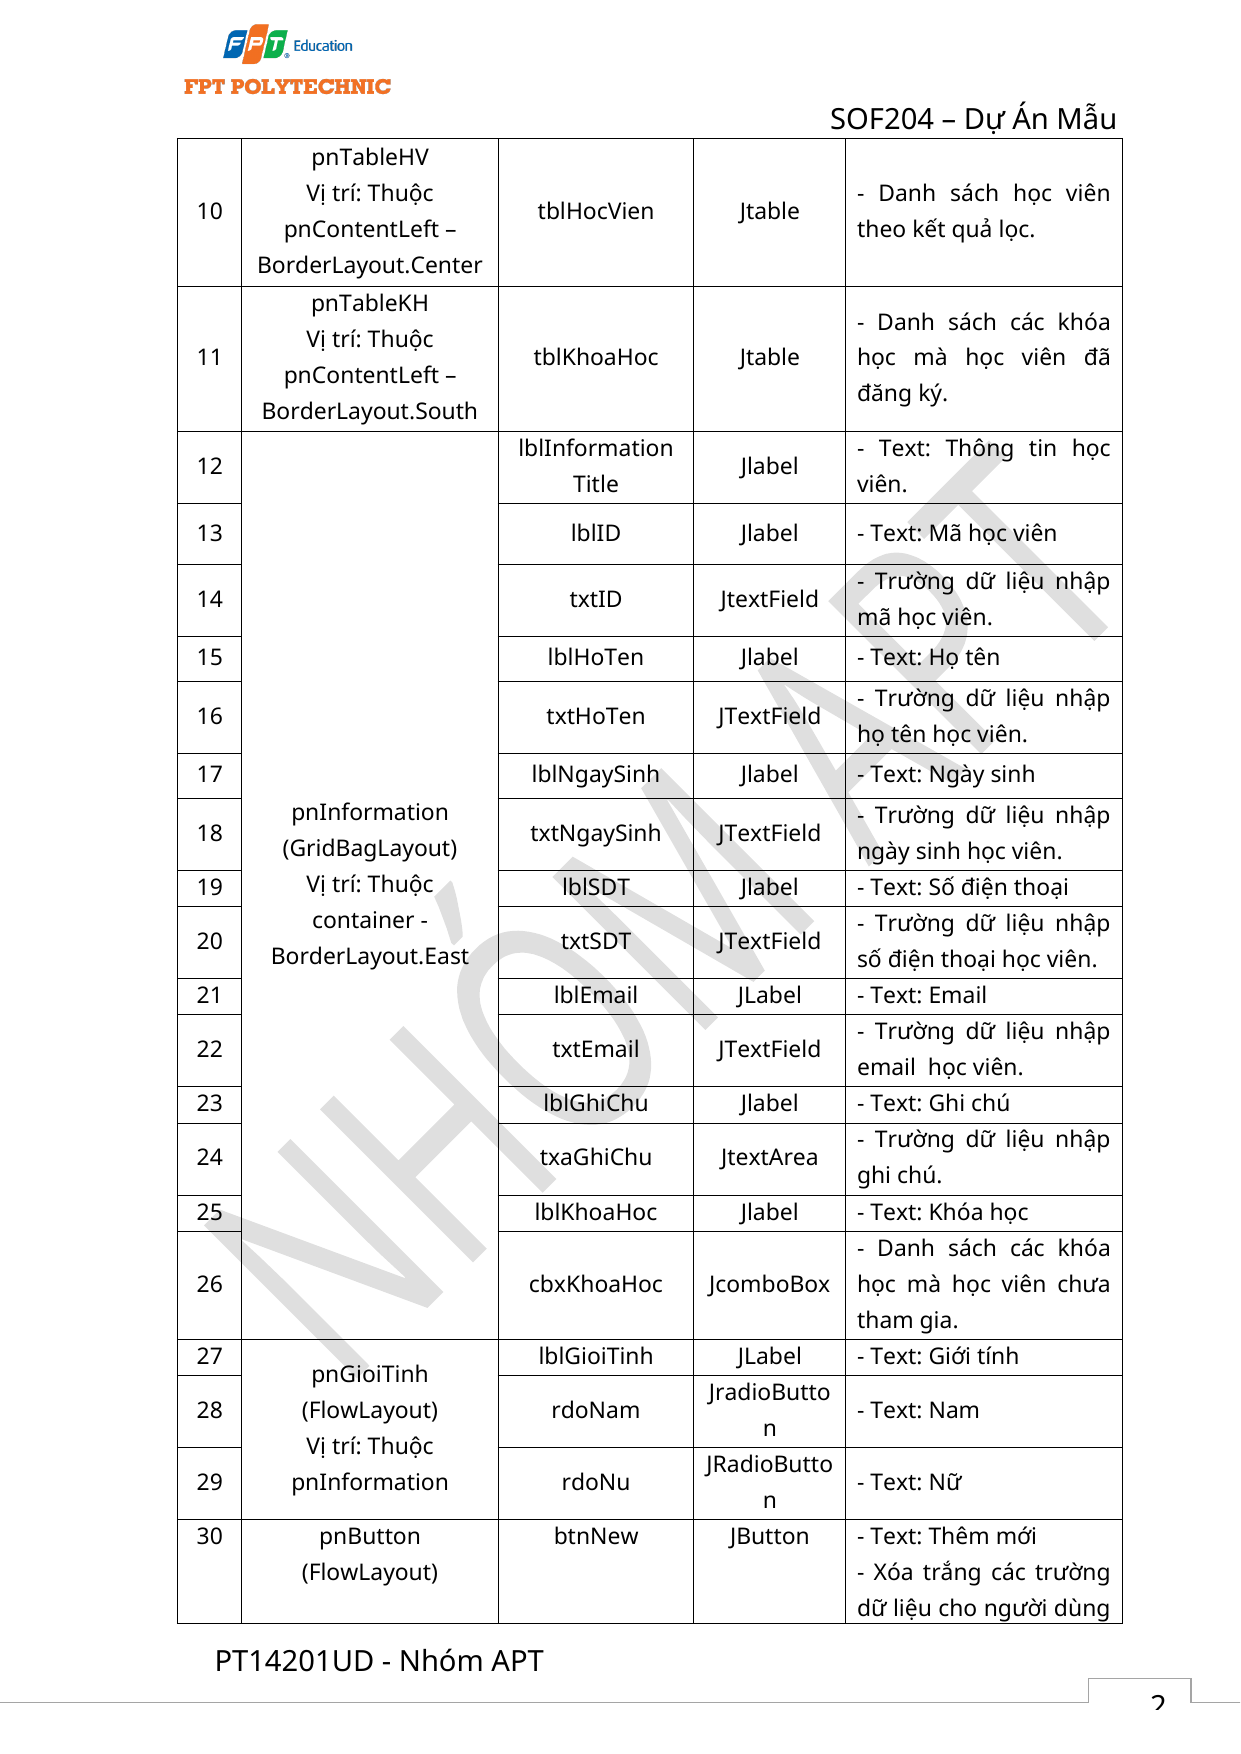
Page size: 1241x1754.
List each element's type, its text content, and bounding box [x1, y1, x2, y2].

table_cell Jlabel [694, 504, 845, 564]
table_cell lblNgaySinh [499, 754, 693, 798]
table_cell 11 [178, 287, 241, 431]
table_cell 29 [178, 1448, 241, 1519]
table_cell tblKhoaHoc [499, 287, 693, 431]
picture [177, 17, 398, 101]
table_cell - Text: Email [846, 979, 1122, 1014]
table_cell 27 [178, 1340, 241, 1375]
table_cell JradioButton [694, 1376, 845, 1447]
table_cell - Text: Ghi chú [846, 1087, 1122, 1122]
table_cell JTextField [694, 907, 845, 978]
table_cell lblHoTen [499, 637, 693, 681]
table_cell Jlabel [694, 432, 845, 503]
table_cell lblGhiChu [499, 1087, 693, 1122]
table_cell - Trường dữ liệu nhập email học viên. [846, 1015, 1122, 1086]
table_cell 21 [178, 979, 241, 1014]
table_cell Jlabel [694, 754, 845, 798]
table_cell - Text: Nam [846, 1376, 1122, 1447]
table_cell 26 [178, 1232, 241, 1339]
table_cell rdoNu [499, 1448, 693, 1519]
table_cell 17 [178, 754, 241, 798]
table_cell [242, 1520, 498, 1623]
table_cell - Danh sách học viên theo kết quả lọc. [846, 139, 1122, 286]
table_cell - Danh sách các khóa học mà học viên chưa tham gia. [846, 1232, 1122, 1339]
table_cell - Trường dữ liệu nhập số điện thoại học viên. [846, 907, 1122, 978]
table_cell Jtable [694, 287, 845, 431]
table_cell 10 [178, 139, 241, 286]
table_cell pnTableHV Vị trí: Thuộc pnContentLeft – BorderLayout.Center [242, 139, 498, 286]
table_cell Jlabel [694, 1087, 845, 1122]
table_cell Jlabel [694, 1196, 845, 1231]
table_cell pnTableKH Vị trí: Thuộc pnContentLeft – BorderLayout.South [242, 287, 498, 431]
table_cell Jlabel [694, 637, 845, 681]
table_cell JTextField [694, 799, 845, 870]
table_cell JtextField [694, 565, 845, 636]
table_cell - Text: Giới tính [846, 1340, 1122, 1375]
table_cell btnNew [499, 1520, 693, 1623]
table_cell 19 [178, 871, 241, 906]
table_cell 16 [178, 682, 241, 753]
table_cell lblGioiTinh [499, 1340, 693, 1375]
table_cell rdoNam [499, 1376, 693, 1447]
table_cell - Trường dữ liệu nhập mã học viên. [846, 565, 1122, 636]
table_cell Jlabel [694, 871, 845, 906]
table_cell - Text: Nữ [846, 1448, 1122, 1519]
table_cell Jtable [694, 139, 845, 286]
table_cell - Text: Họ tên [846, 637, 1122, 681]
table_cell - Trường dữ liệu nhập họ tên học viên. [846, 682, 1122, 753]
table_cell txtNgaySinh [499, 799, 693, 870]
table_cell txaGhiChu [499, 1124, 693, 1194]
table_cell 24 [178, 1124, 241, 1194]
table_cell JtextArea [694, 1124, 845, 1194]
table_cell txtID [499, 565, 693, 636]
table_cell 30 [178, 1520, 241, 1623]
table_cell lblKhoaHoc [499, 1196, 693, 1231]
table_cell - Text: Khóa học [846, 1196, 1122, 1231]
table_cell - Text: Thông tin học viên. [846, 432, 1122, 503]
table_cell JLabel [694, 1340, 845, 1375]
table_cell lblID [499, 504, 693, 564]
table_cell - Text: Số điện thoại [846, 871, 1122, 906]
table_cell 14 [178, 565, 241, 636]
table_cell JLabel [694, 979, 845, 1014]
table_cell txtEmail [499, 1015, 693, 1086]
table_cell lblInformation Title [499, 432, 693, 503]
table_cell 22 [178, 1015, 241, 1086]
table_cell JRadioButton [694, 1448, 845, 1519]
table_cell txtSDT [499, 907, 693, 978]
table_cell JTextField [694, 1015, 845, 1086]
table_cell 12 [178, 432, 241, 503]
table_cell tblHocVien [499, 139, 693, 286]
table_cell 20 [178, 907, 241, 978]
table_cell 28 [178, 1376, 241, 1447]
table_cell 23 [178, 1087, 241, 1122]
table_cell txtHoTen [499, 682, 693, 753]
table_cell 25 [178, 1196, 241, 1231]
table_cell lblSDT [499, 871, 693, 906]
table_cell JTextField [694, 682, 845, 753]
table_cell - Trường dữ liệu nhập ngày sinh học viên. [846, 799, 1122, 870]
table_cell - Text: Ngày sinh [846, 754, 1122, 798]
table_cell lblEmail [499, 979, 693, 1014]
table_cell - Text: Mã học viên [846, 504, 1122, 564]
table_cell 18 [178, 799, 241, 870]
table_cell - Danh sách các khóa học mà học viên đã đăng ký. [846, 287, 1122, 431]
table_cell - Trường dữ liệu nhập ghi chú. [846, 1124, 1122, 1194]
table_cell JButton [694, 1520, 845, 1623]
table_cell pnInformation (GridBagLayout) Vị trí: Thuộc container - BorderLayout.East [242, 432, 498, 1339]
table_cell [846, 1520, 1122, 1623]
table_cell JcomboBox [694, 1232, 845, 1339]
table_cell pnGioiTinh (FlowLayout) Vị trí: Thuộc pnInformation [242, 1340, 498, 1519]
table_cell 13 [178, 504, 241, 564]
table_cell 15 [178, 637, 241, 681]
table_cell cbxKhoaHoc [499, 1232, 693, 1339]
